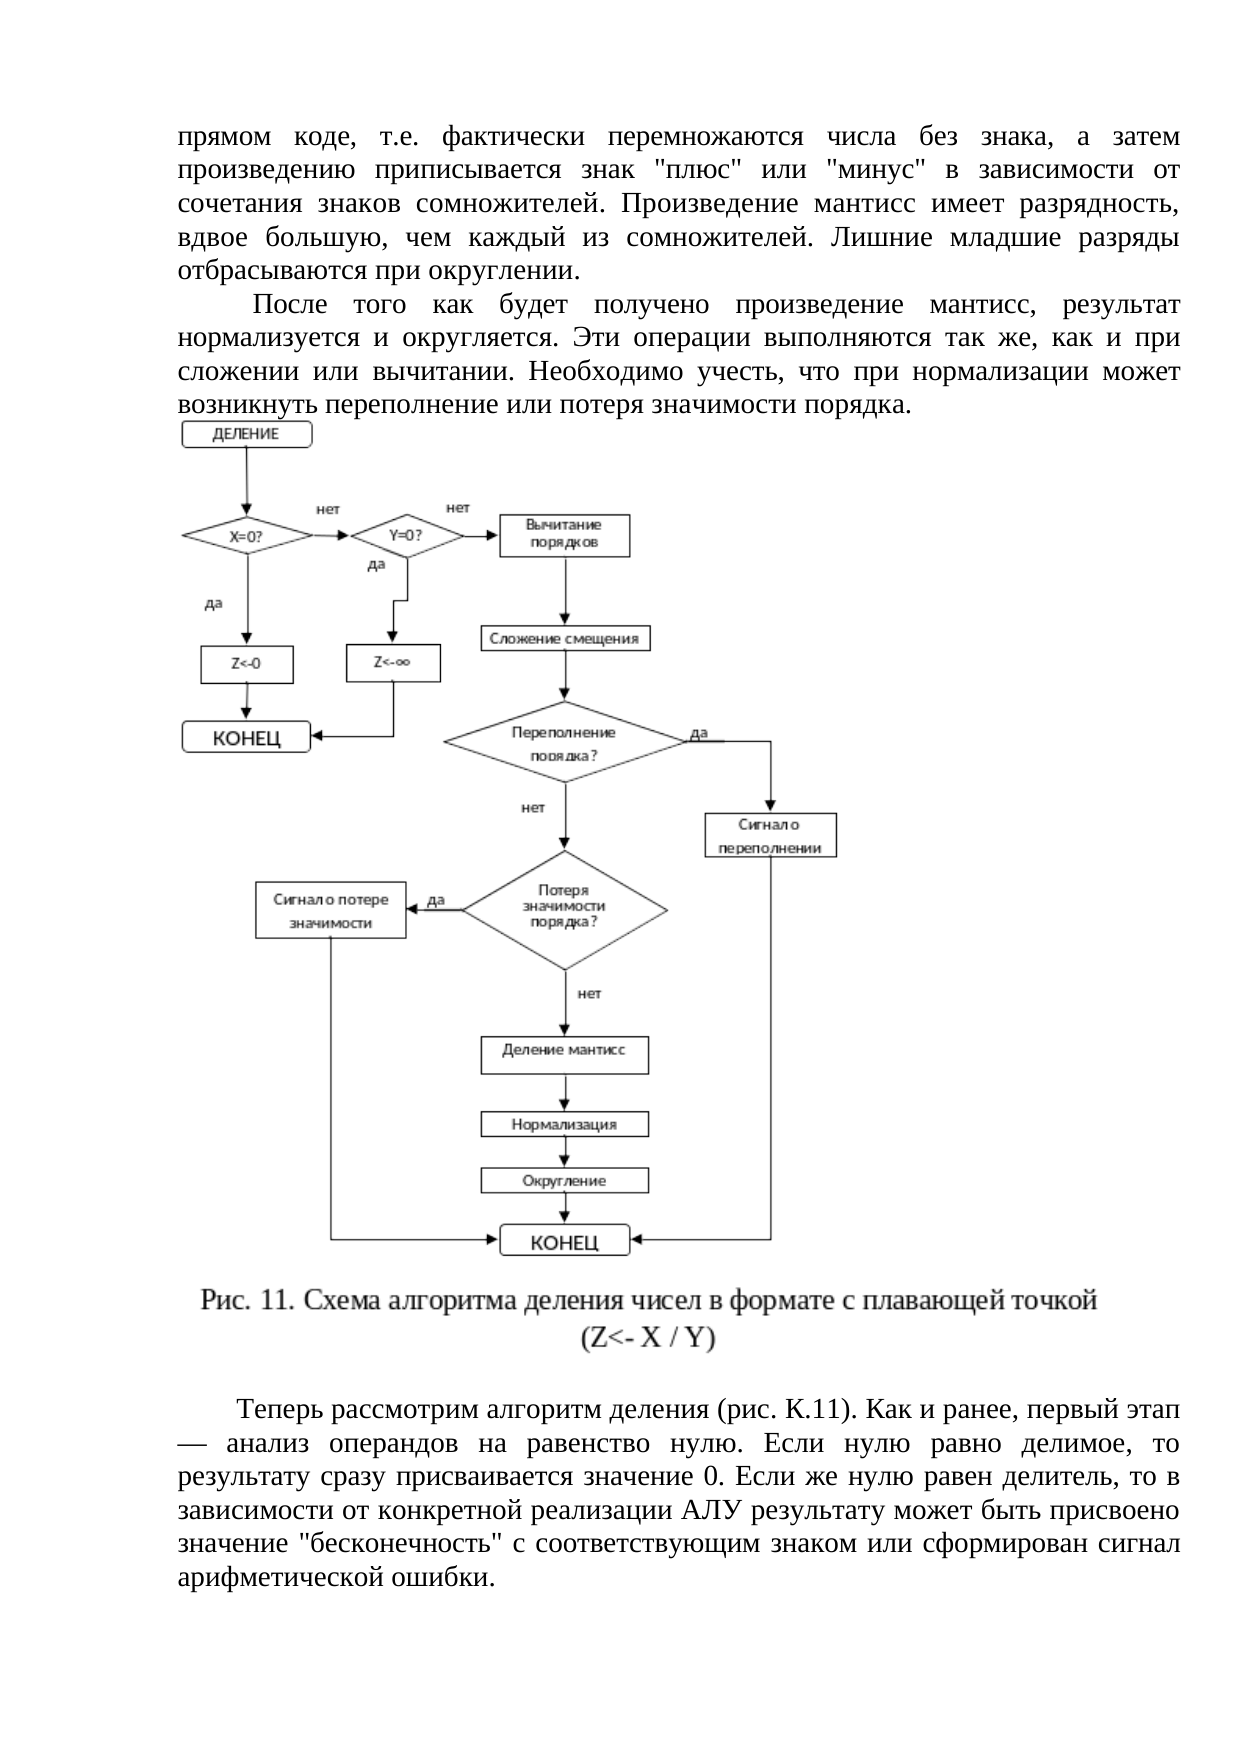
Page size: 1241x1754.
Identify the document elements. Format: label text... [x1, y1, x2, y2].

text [177, 118, 1181, 286]
text Теперь рассмотрим алгоритм деления (рис. К.11). Как и ранее, первый этап — анализ операндов на равенство нулю. Если нулю равно делимое, то результату сразу присваивается значение 0. Если же нулю равен делитель, то в зависимости от конкретной реализации АЛУ результату может быть присвоено значение "бесконечность" с соответствующим знаком или сформирован сигнал арифметической ошибки. [177, 1391, 1181, 1592]
text После того как будет получено произведение мантисс, результат нормализуется и округляется. Эти операции выполняются так же, как и при сложении или вычитании. Необходимо учесть, что при нормализации может возникнуть переполнение или потеря значимости порядка. [177, 286, 1181, 420]
